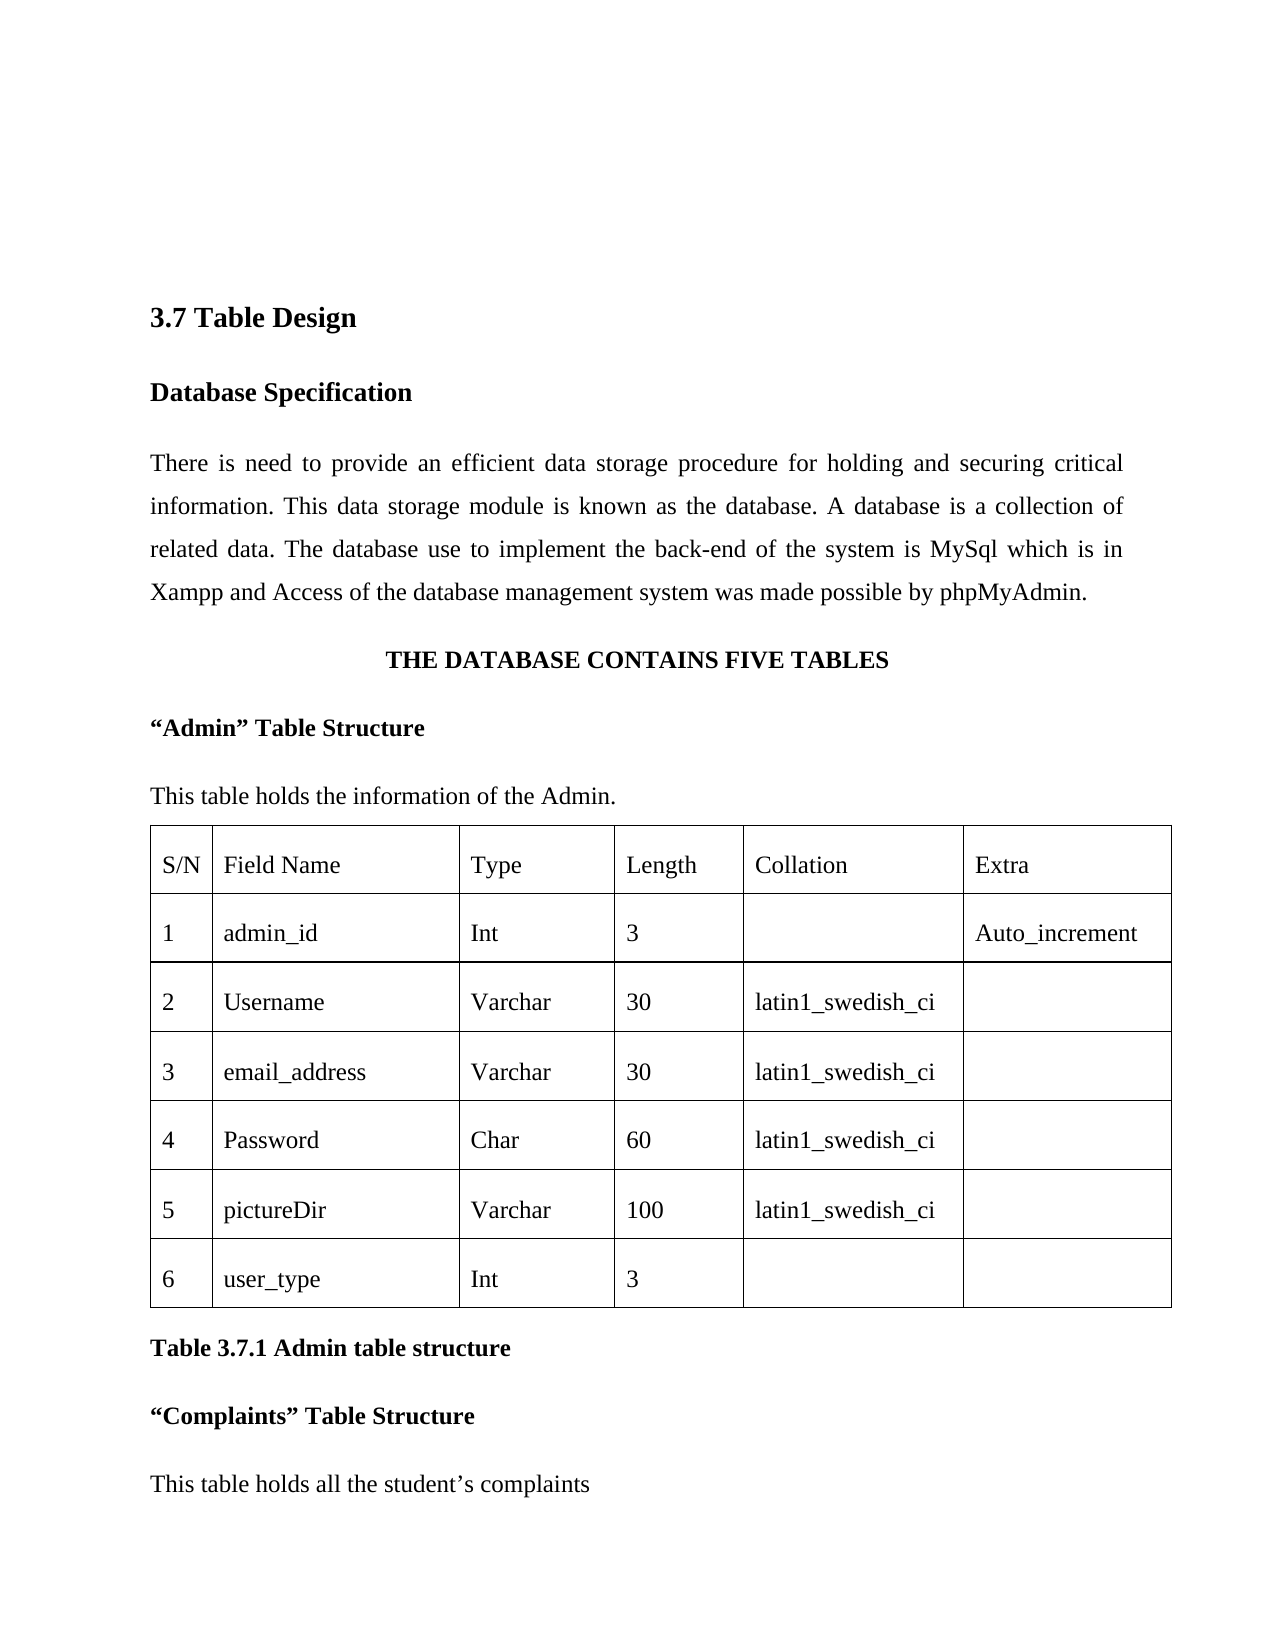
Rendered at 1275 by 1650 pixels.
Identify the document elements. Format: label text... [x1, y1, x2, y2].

table_cell 3 [615, 894, 743, 961]
table_cell [964, 1239, 1171, 1307]
text “Admin” Table Structure [150, 713, 1125, 742]
text Table 3.7.1 Admin table structure [150, 1333, 1125, 1362]
table_cell [744, 1239, 963, 1307]
table_cell 4 [151, 1101, 212, 1169]
text Database Specification [150, 376, 1125, 407]
table_cell 5 [151, 1170, 212, 1238]
text THE DATABASE CONTAINS FIVE TABLES [150, 645, 1125, 674]
table_cell Username [213, 963, 459, 1031]
table_cell [964, 1032, 1171, 1099]
table_cell [964, 1101, 1171, 1169]
table_cell pictureDir [213, 1170, 459, 1238]
table_cell 100 [615, 1170, 743, 1238]
table_cell 2 [151, 963, 212, 1031]
table_cell Varchar [460, 1170, 614, 1238]
text This table holds the information of the Admin. [150, 781, 1125, 810]
table_header Length [615, 826, 743, 892]
table_cell 60 [615, 1101, 743, 1169]
table_cell Varchar [460, 1032, 614, 1099]
table_cell 30 [615, 1032, 743, 1099]
table_header Type [460, 826, 614, 892]
table_cell latin1_swedish_ci [744, 1170, 963, 1238]
table_cell Int [460, 1239, 614, 1307]
table_cell latin1_swedish_ci [744, 1032, 963, 1099]
table_cell Password [213, 1101, 459, 1169]
table_cell [964, 963, 1171, 1031]
table_cell admin_id [213, 894, 459, 961]
table_cell 1 [151, 894, 212, 961]
table_cell Int [460, 894, 614, 961]
table_cell [964, 1170, 1171, 1238]
table_cell 3 [615, 1239, 743, 1307]
table_header Extra [964, 826, 1171, 892]
table_cell Varchar [460, 963, 614, 1031]
table_cell [744, 894, 963, 961]
table_cell latin1_swedish_ci [744, 1101, 963, 1169]
table_cell Auto_increment [964, 894, 1171, 961]
table_cell Char [460, 1101, 614, 1169]
table_header S/N [151, 826, 212, 892]
table_cell 30 [615, 963, 743, 1031]
text “Complaints” Table Structure [150, 1401, 1125, 1430]
table_cell latin1_swedish_ci [744, 963, 963, 1031]
table_cell user_type [213, 1239, 459, 1307]
table_header Field Name [213, 826, 459, 892]
table_cell email_address [213, 1032, 459, 1099]
table_header Collation [744, 826, 963, 892]
text There is need to provide an efficient data storage procedure for holding and securing critical information. This data storage module is known as the database. A database is a collection of related data. The database use to implement the back-end of the system is MySql which is in Xampp and Access of the database management system was made possible by phpMyAdmin. [150, 448, 1125, 606]
table_cell 6 [151, 1239, 212, 1307]
text This table holds all the student’s complaints [150, 1469, 1125, 1498]
table_cell 3 [151, 1032, 212, 1099]
text 3.7 Table Design [150, 301, 1125, 334]
